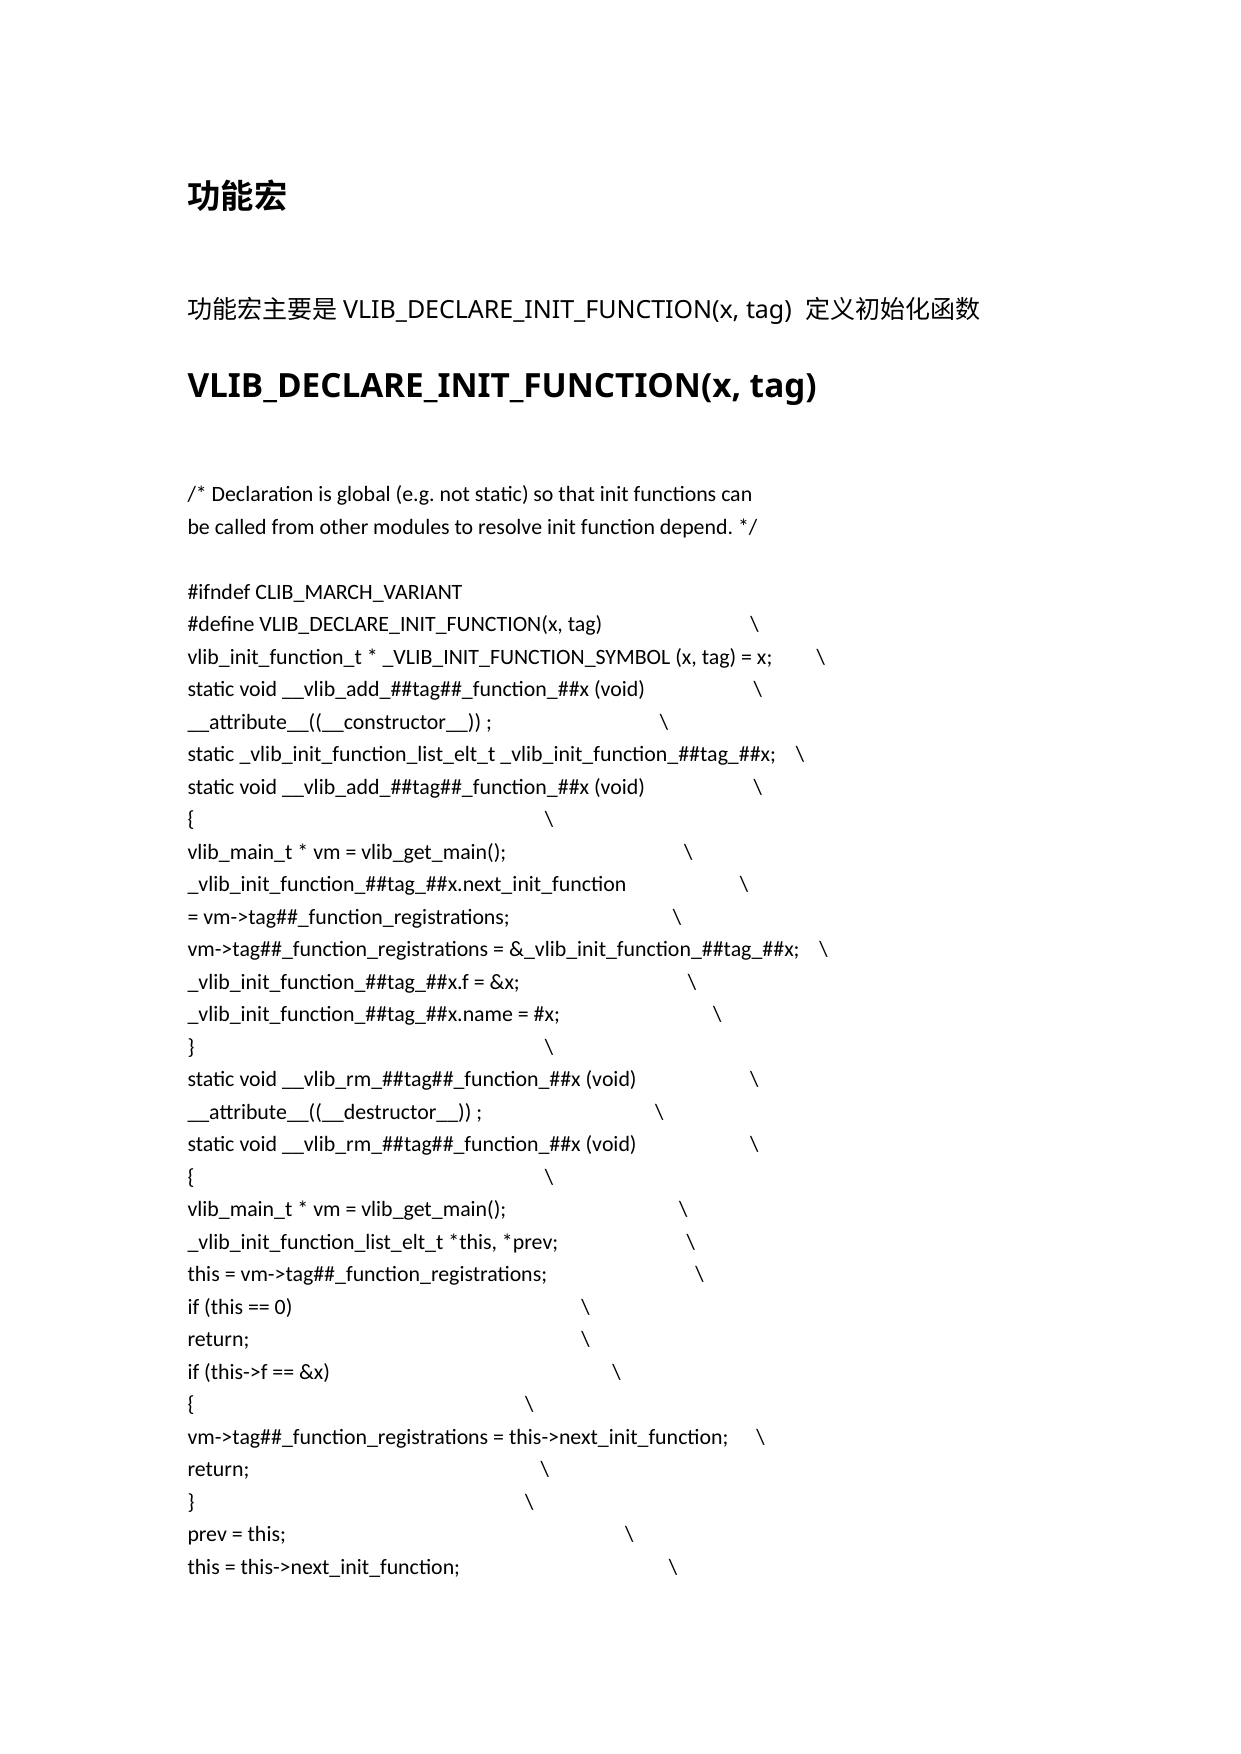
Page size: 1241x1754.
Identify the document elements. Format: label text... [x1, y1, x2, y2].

text __attribute__((__constructor__)) ; \ [187, 705, 1053, 738]
text } \ [187, 1030, 1053, 1063]
text _vlib_init_function_##tag_##x.f = &x; \ [187, 965, 1053, 998]
text vm->tag##_function_registrations = this->next_init_function; \ [187, 1420, 1053, 1453]
text prev = this; \ [187, 1518, 1053, 1550]
text return; \ [187, 1323, 1053, 1355]
subtitle 功能宏 [187, 162, 1053, 227]
text be called from other modules to resolve init function depend. */ [187, 510, 1053, 543]
text this = vm->tag##_function_registrations; \ [187, 1258, 1053, 1290]
text static _vlib_init_function_list_elt_t _vlib_init_function_##tag_##x; \ [187, 738, 1053, 770]
text static void __vlib_add_##tag##_function_##x (void) \ [187, 770, 1053, 803]
text vlib_main_t * vm = vlib_get_main(); \ [187, 1193, 1053, 1225]
text return; \ [187, 1453, 1053, 1485]
text vlib_main_t * vm = vlib_get_main(); \ [187, 835, 1053, 868]
text _vlib_init_function_##tag_##x.name = #x; \ [187, 998, 1053, 1030]
text static void __vlib_add_##tag##_function_##x (void) \ [187, 673, 1053, 705]
text #define VLIB_DECLARE_INIT_FUNCTION(x, tag) \ [187, 608, 1053, 640]
text _vlib_init_function_##tag_##x.next_init_function \ [187, 868, 1053, 900]
text static void __vlib_rm_##tag##_function_##x (void) \ [187, 1128, 1053, 1160]
text _vlib_init_function_list_elt_t *this, *prev; \ [187, 1225, 1053, 1258]
text vm->tag##_function_registrations = &_vlib_init_function_##tag_##x; \ [187, 933, 1053, 965]
text if (this->f == &x) \ [187, 1355, 1053, 1388]
text vlib_init_function_t * _VLIB_INIT_FUNCTION_SYMBOL (x, tag) = x; \ [187, 640, 1053, 673]
text static void __vlib_rm_##tag##_function_##x (void) \ [187, 1063, 1053, 1095]
text } \ [187, 1485, 1053, 1518]
text { \ [187, 803, 1053, 835]
text this = this->next_init_function; \ [187, 1550, 1053, 1583]
text /* Declaration is global (e.g. not static) so that init functions can [187, 478, 1053, 510]
text __attribute__((__destructor__)) ; \ [187, 1095, 1053, 1128]
text #ifndef CLIB_MARCH_VARIANT [187, 575, 1053, 608]
text 功能宏主要是 VLIB_DECLARE_INIT_FUNCTION(x, tag) 定义初始化函数 [187, 289, 1053, 325]
subtitle VLIB_DECLARE_INIT_FUNCTION(x, tag) [187, 352, 1053, 417]
text = vm->tag##_function_registrations; \ [187, 900, 1053, 933]
text { \ [187, 1388, 1053, 1420]
text { \ [187, 1160, 1053, 1193]
text if (this == 0) \ [187, 1290, 1053, 1323]
